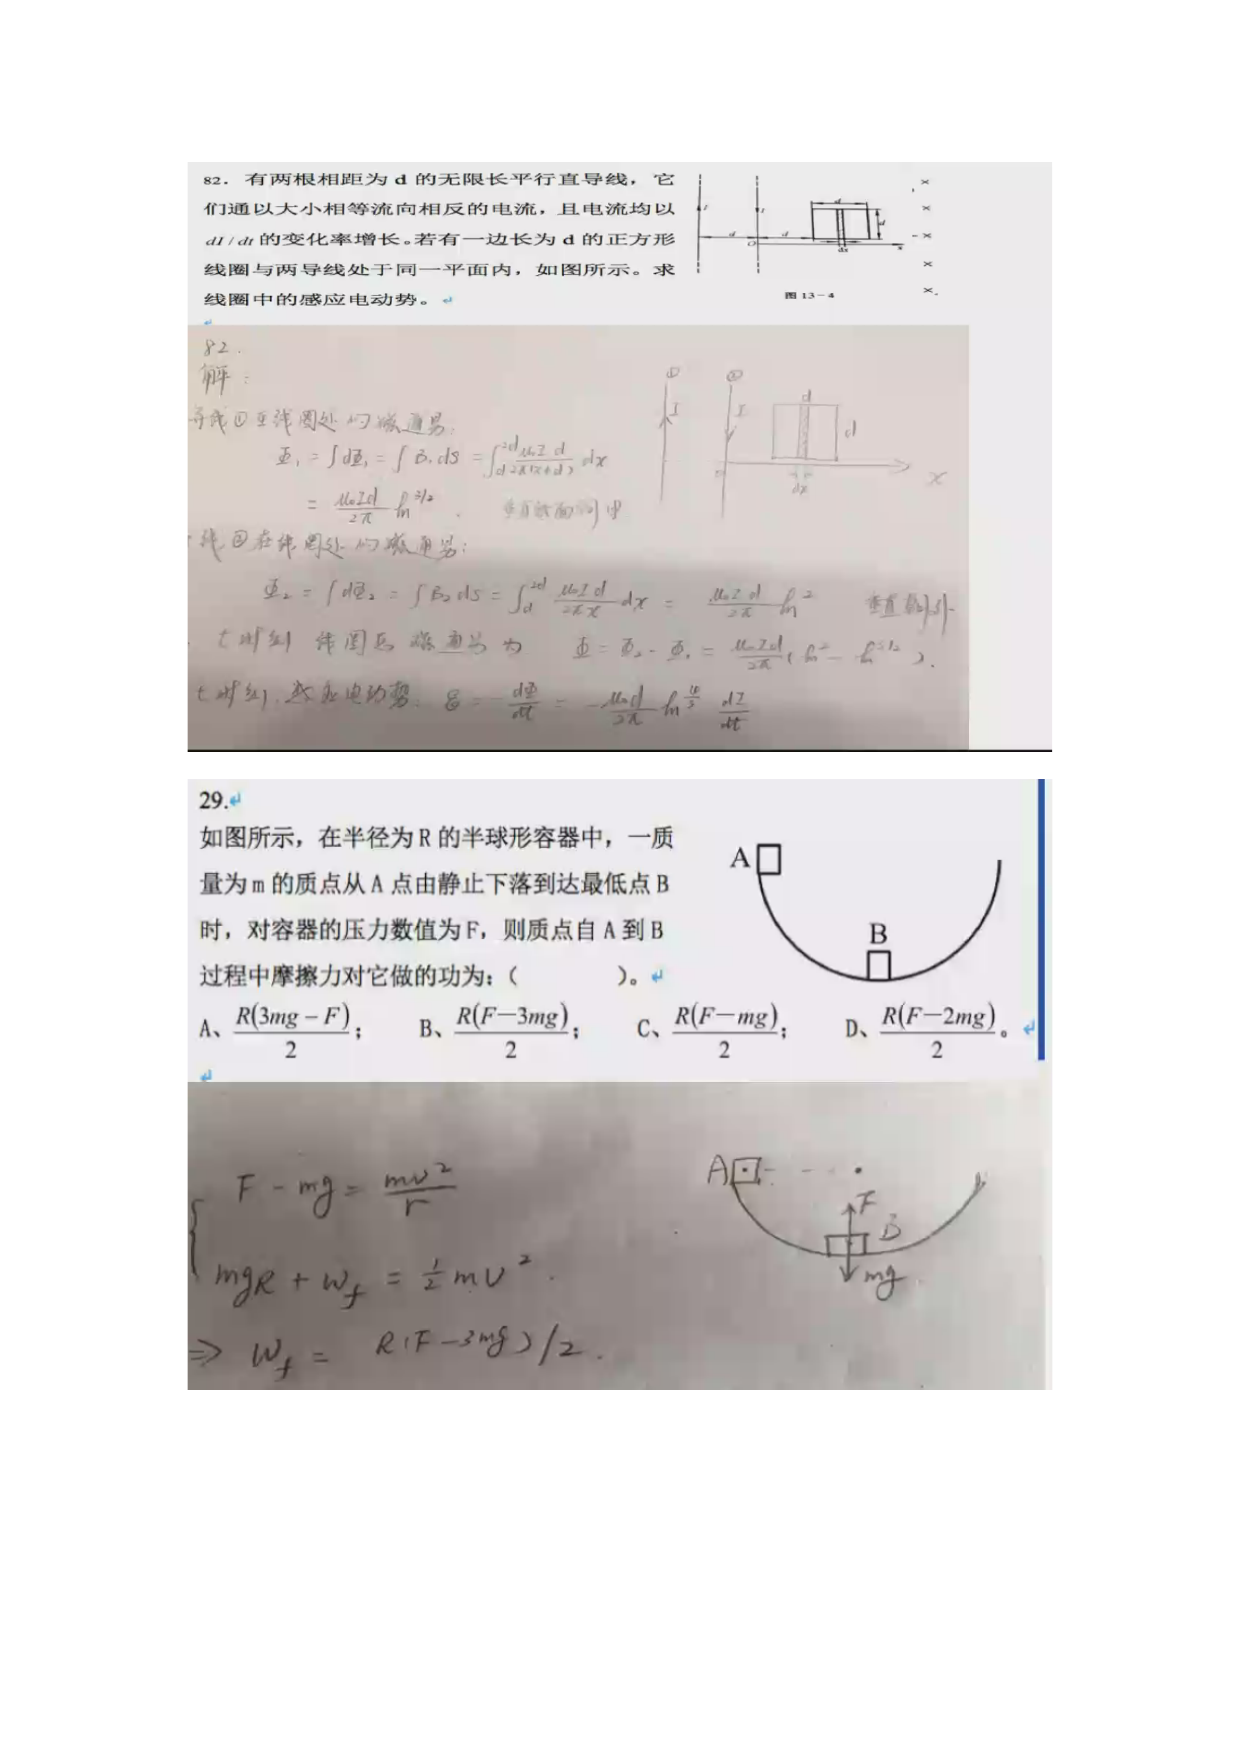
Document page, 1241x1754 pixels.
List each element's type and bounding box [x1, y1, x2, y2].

picture [187, 779, 1053, 1390]
picture [187, 162, 1053, 752]
